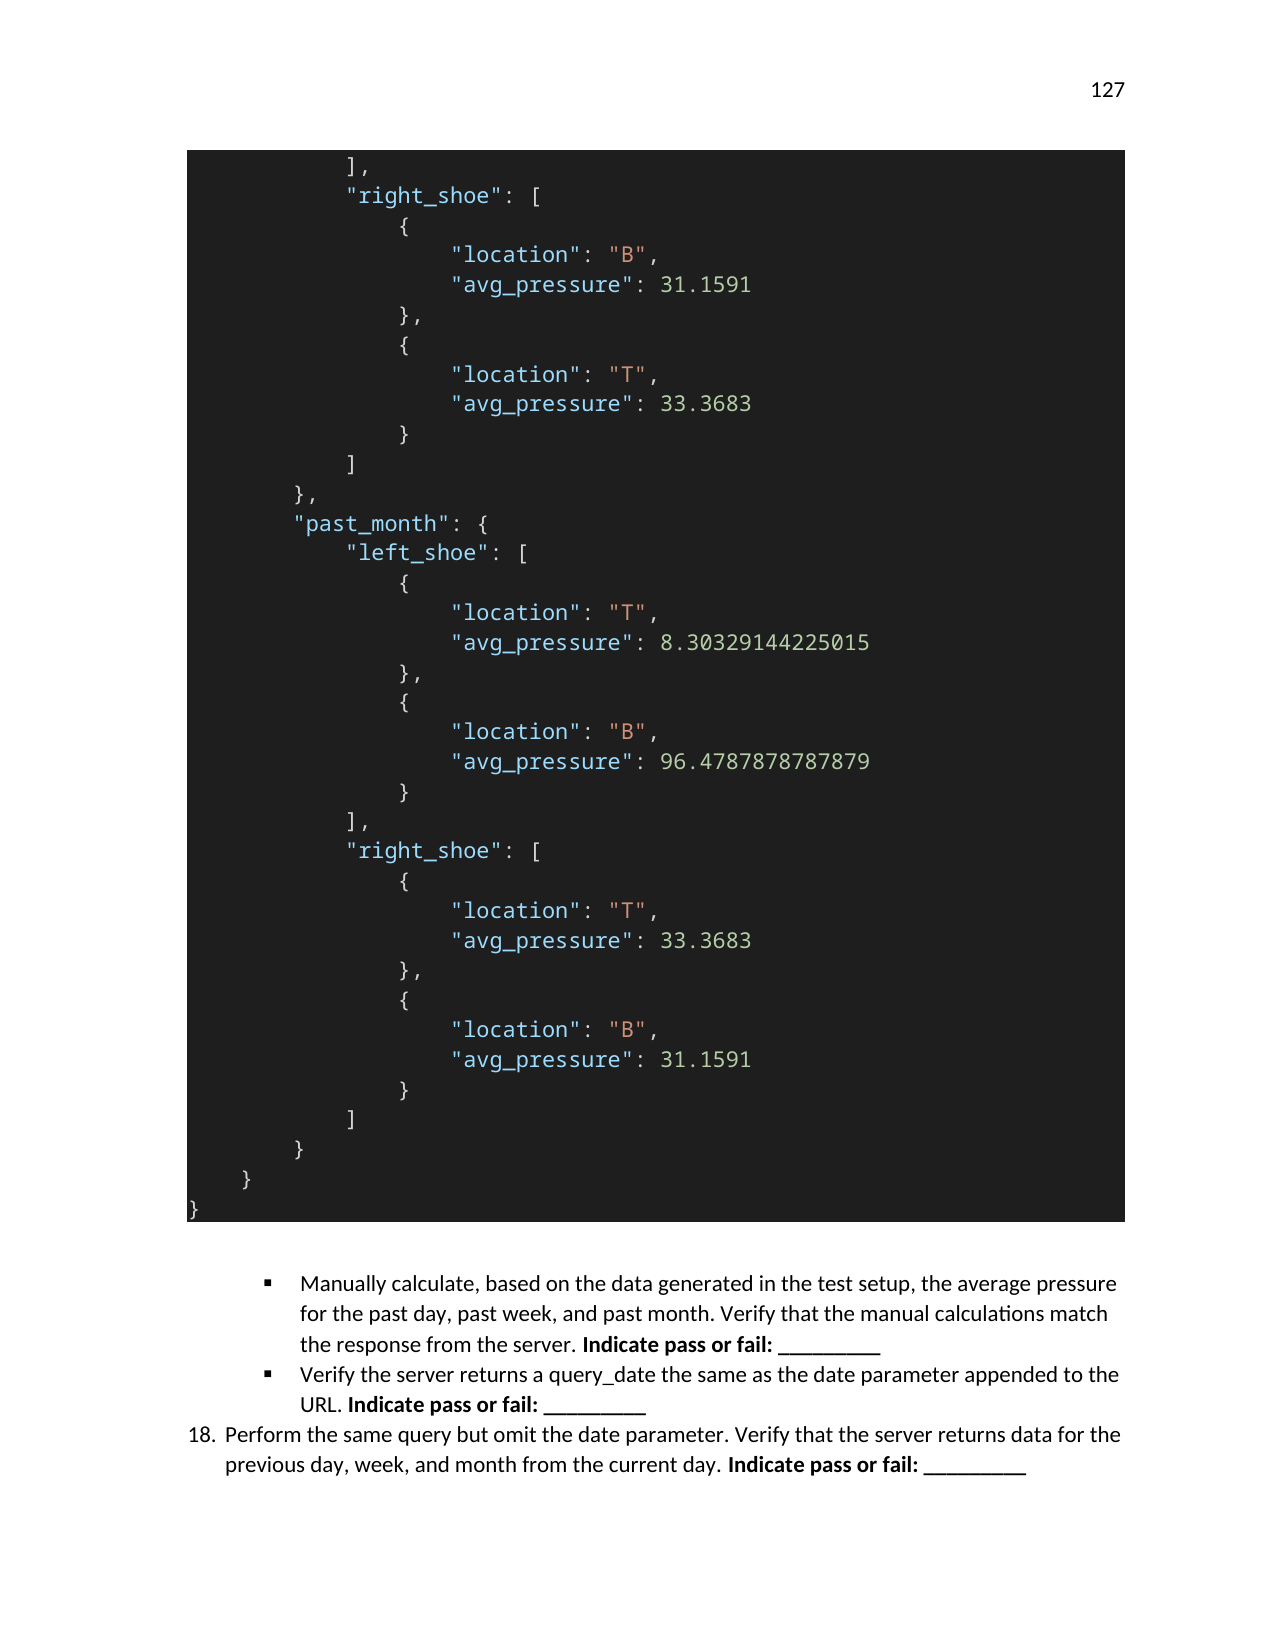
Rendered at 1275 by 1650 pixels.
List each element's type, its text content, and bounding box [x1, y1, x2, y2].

text }, [187, 478, 1125, 507]
text "left_shoe": [ [187, 537, 1125, 567]
text { [187, 984, 1125, 1014]
text "location": "T", [187, 358, 1125, 388]
text }, [187, 954, 1125, 984]
text } [187, 1073, 1125, 1103]
text { [187, 209, 1125, 239]
text { [187, 567, 1125, 597]
text { [187, 686, 1125, 716]
text "avg_pressure": 31.1591 [187, 1044, 1125, 1073]
text "location": "T", [187, 597, 1125, 627]
text ], [187, 805, 1125, 835]
text "avg_pressure": 33.3683 [187, 924, 1125, 954]
text "past_month": { [187, 507, 1125, 537]
list Manually calculate, based on the data generated in the test setup, the average pressure for the past day, past week, and past month. Verify that the manual calculations match the response from the server. Indicate pass or fail: _________ [262, 1269, 1125, 1358]
text "location": "B", [187, 1014, 1125, 1044]
text "location": "B", [187, 716, 1125, 746]
text "avg_pressure": 33.3683 [187, 388, 1125, 418]
text }, [187, 299, 1125, 329]
text }, [187, 656, 1125, 686]
list Perform the same query but omit the date parameter. Verify that the server returns data for the previous day, week, and month from the current day. Indicate pass or fail: _________ [187, 1420, 1125, 1479]
text "right_shoe": [ [187, 835, 1125, 865]
text { [187, 865, 1125, 895]
text ] [187, 448, 1125, 478]
text } [187, 1133, 1125, 1163]
text "location": "T", [187, 895, 1125, 924]
text "avg_pressure": 96.4787878787879 [187, 746, 1125, 776]
text { [187, 329, 1125, 358]
text } [187, 418, 1125, 448]
text } [187, 1163, 1125, 1193]
text "avg_pressure": 31.1591 [187, 269, 1125, 299]
text ], [187, 150, 1125, 180]
text } [187, 1193, 1125, 1222]
text "location": "B", [187, 239, 1125, 269]
text "avg_pressure": 8.30329144225015 [187, 627, 1125, 656]
text ] [187, 1103, 1125, 1133]
list Verify the server returns a query_date the same as the date parameter appended to the URL. Indicate pass or fail: _________ [262, 1360, 1125, 1418]
text "right_shoe": [ [187, 180, 1125, 209]
text } [187, 776, 1125, 805]
